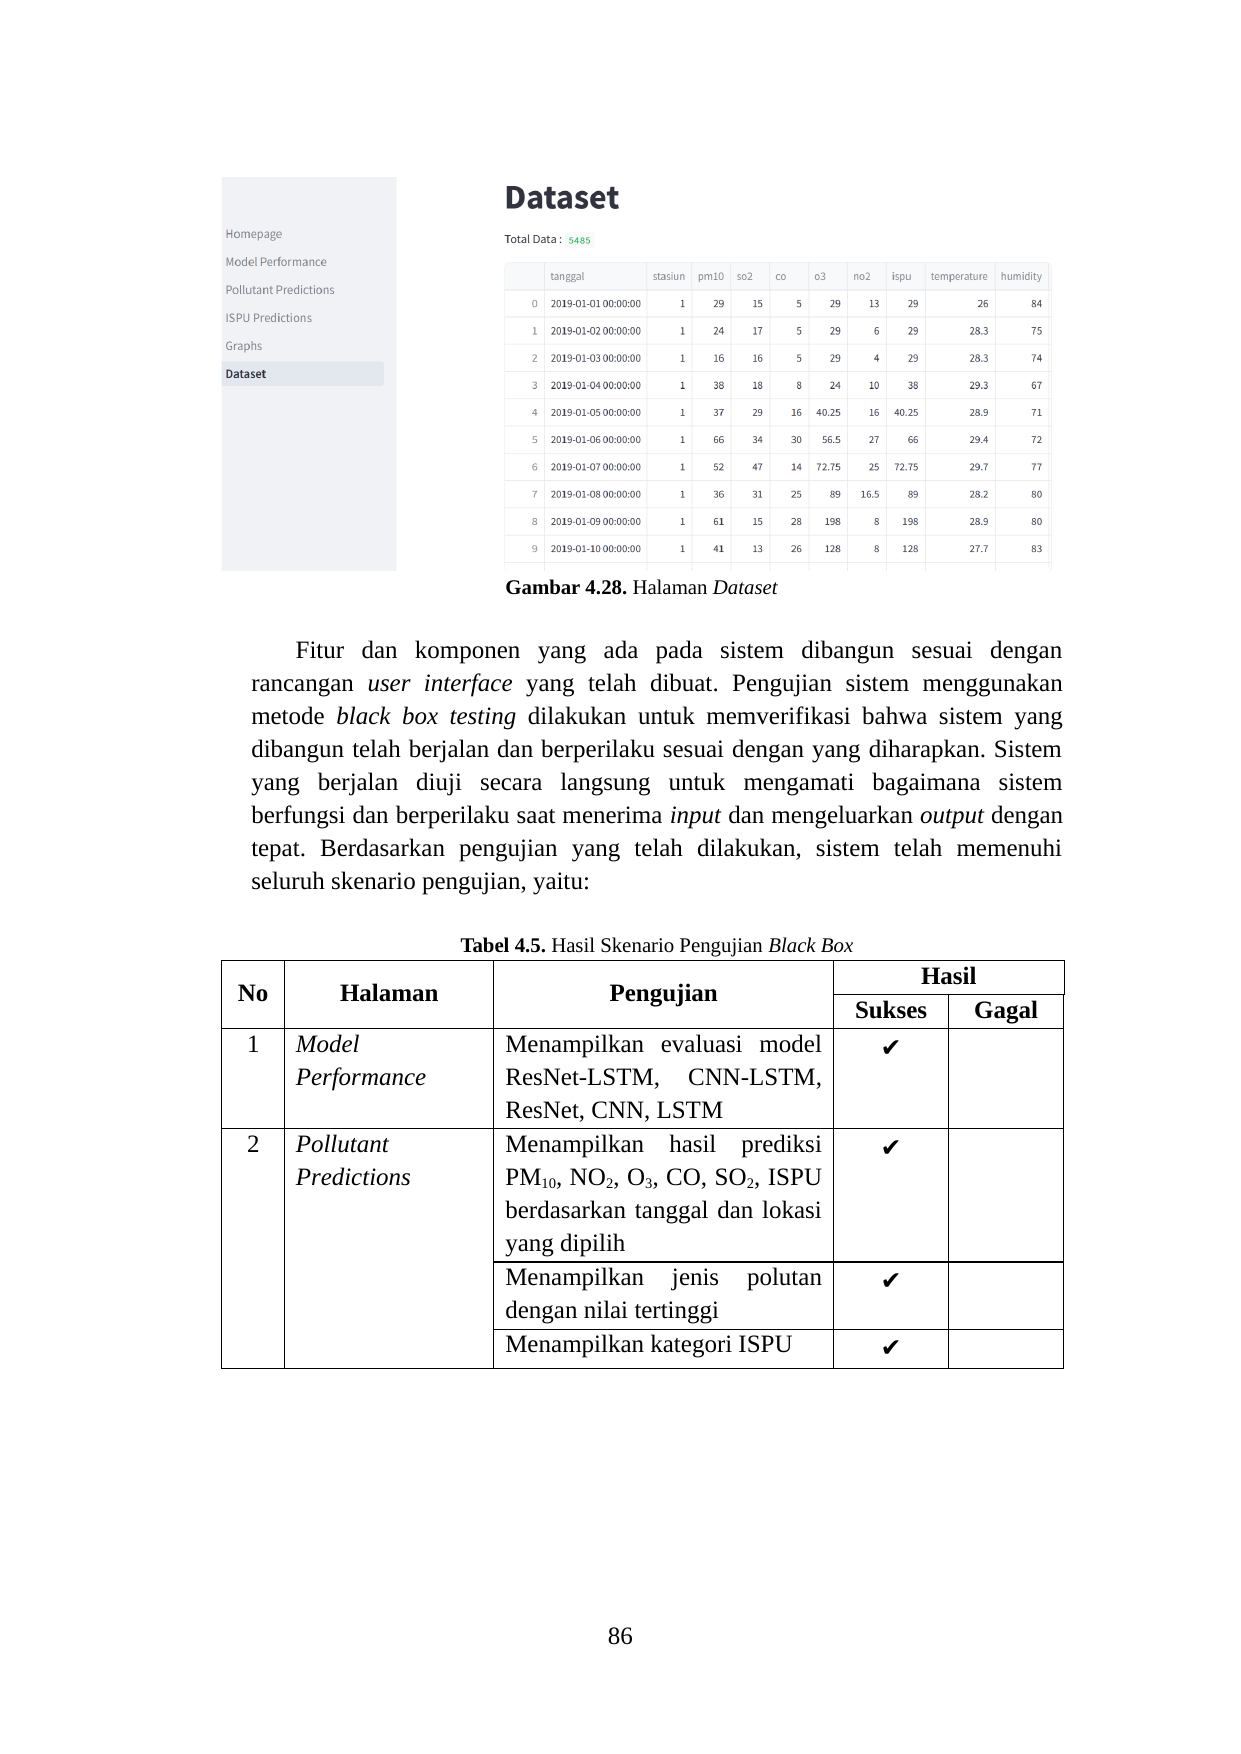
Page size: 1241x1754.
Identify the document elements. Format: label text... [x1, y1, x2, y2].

table_cell Menampilkan hasil prediksi PM10, NO2, O3, CO, SO2, ISPU berdasarkan tanggal dan lokasi yang dipilih [494, 1129, 833, 1261]
table_cell Model Performance [285, 1029, 493, 1128]
table_cell [949, 1029, 1063, 1128]
table_cell [949, 1330, 1063, 1368]
table_header Pengujian [494, 961, 833, 1028]
table_cell Sukses [834, 995, 948, 1028]
text Gambar 4.28. Halaman Dataset [222, 575, 1063, 599]
table_cell Gagal [949, 995, 1063, 1028]
table_cell ✔️ [834, 1129, 948, 1261]
table_cell 1 [222, 1029, 284, 1128]
table_cell ✔️ [834, 1263, 948, 1328]
table_cell 2 [222, 1129, 284, 1368]
table_cell ✔️ [834, 1029, 948, 1128]
table_header Halaman [285, 961, 493, 1028]
table_cell [949, 1263, 1063, 1328]
list Fitur dan komponen yang ada pada sistem dibangun sesuai dengan rancangan user interface yang telah dibuat. Pengujian sistem menggunakan metode black box testing dilakukan untuk memverifikasi bahwa sistem yang dibangun telah berjalan dan berperilaku sesuai dengan yang diharapkan. Sistem yang berjalan diuji secara langsung untuk mengamati bagaimana sistem berfungsi dan berperilaku saat menerima input dan mengeluarkan output dengan tepat. Berdasarkan pengujian yang telah dilakukan, sistem telah memenuhi seluruh skenario pengujian, yaitu: [251, 635, 1063, 895]
table_header No [222, 961, 284, 1028]
table_cell [949, 1129, 1063, 1261]
picture [221, 177, 1108, 571]
table_cell Menampilkan kategori ISPU [494, 1330, 833, 1368]
table_cell Menampilkan jenis polutan dengan nilai tertinggi [494, 1263, 833, 1328]
table_header Hasil [834, 961, 1064, 994]
text Tabel 4.5. Hasil Skenario Pengujian Black Box [177, 932, 1063, 957]
table_cell Pollutant Predictions [285, 1129, 493, 1368]
table_cell ✔️ [834, 1330, 948, 1368]
table_cell Menampilkan evaluasi model ResNet-LSTM, CNN-LSTM, ResNet, CNN, LSTM [494, 1029, 833, 1128]
